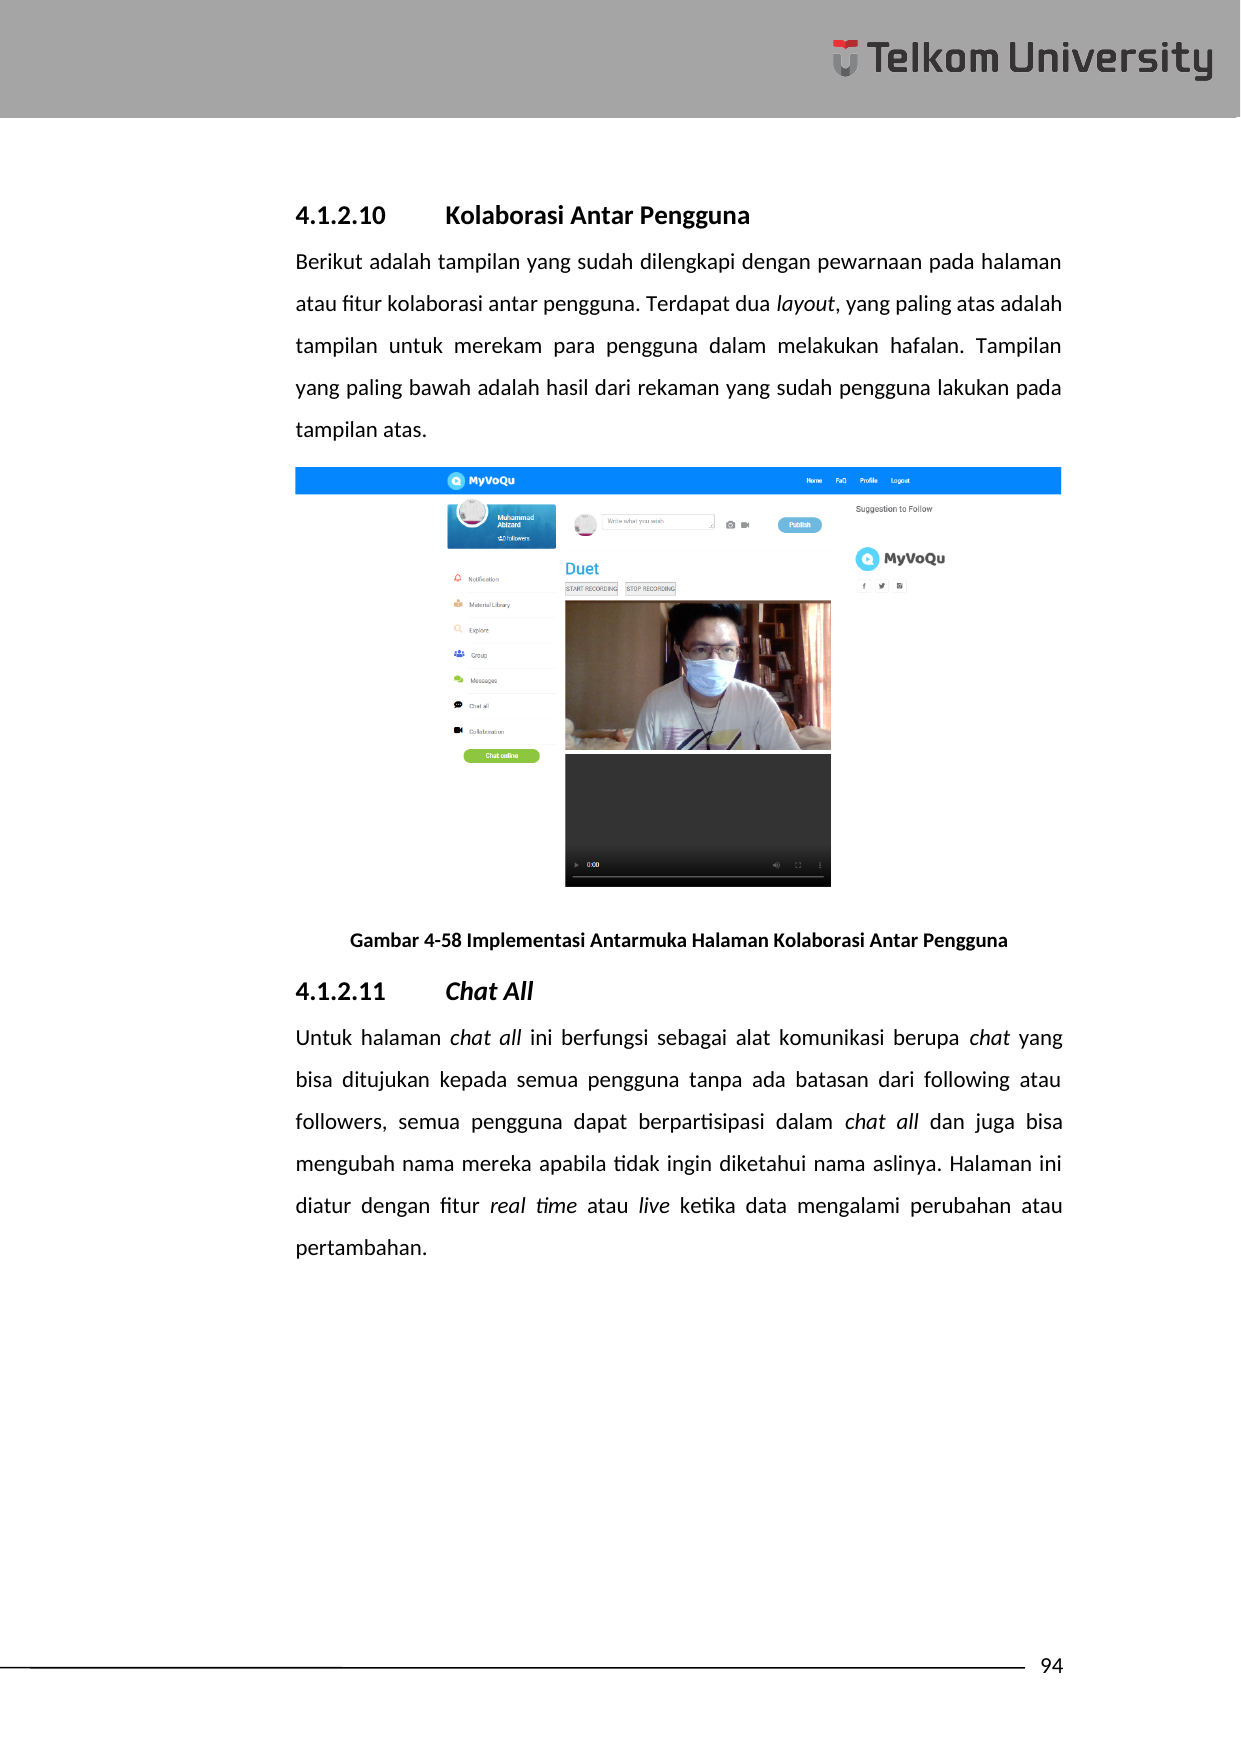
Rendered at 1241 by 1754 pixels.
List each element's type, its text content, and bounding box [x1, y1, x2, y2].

text Berikut adalah tampilan yang sudah dilengkapi dengan pewarnaan pada halaman atau fitur kolaborasi antar pengguna. Terdapat dua layout, yang paling atas adalah tampilan untuk merekam para pengguna dalam melakukan hafalan. Tampilan yang paling bawah adalah hasil dari rekaman yang sudah pengguna lakukan pada tampilan atas. [295, 247, 1063, 443]
text Untuk halaman chat all ini berfungsi sebagai alat komunikasi berupa chat yang bisa ditujukan kepada semua pengguna tanpa ada batasan dari following atau followers, semua pengguna dapat berpartisipasi dalam chat all dan juga bisa mengubah nama mereka apabila tidak ingin diketahui nama aslinya. Halaman ini diatur dengan fitur real time atau live ketika data mengalami perubahan atau pertambahan. [295, 1023, 1063, 1261]
subtitle Chat All [295, 974, 1063, 1007]
subtitle Kolaborasi Antar Pengguna [295, 198, 1063, 231]
picture [295, 467, 1062, 903]
picture [833, 40, 1213, 81]
